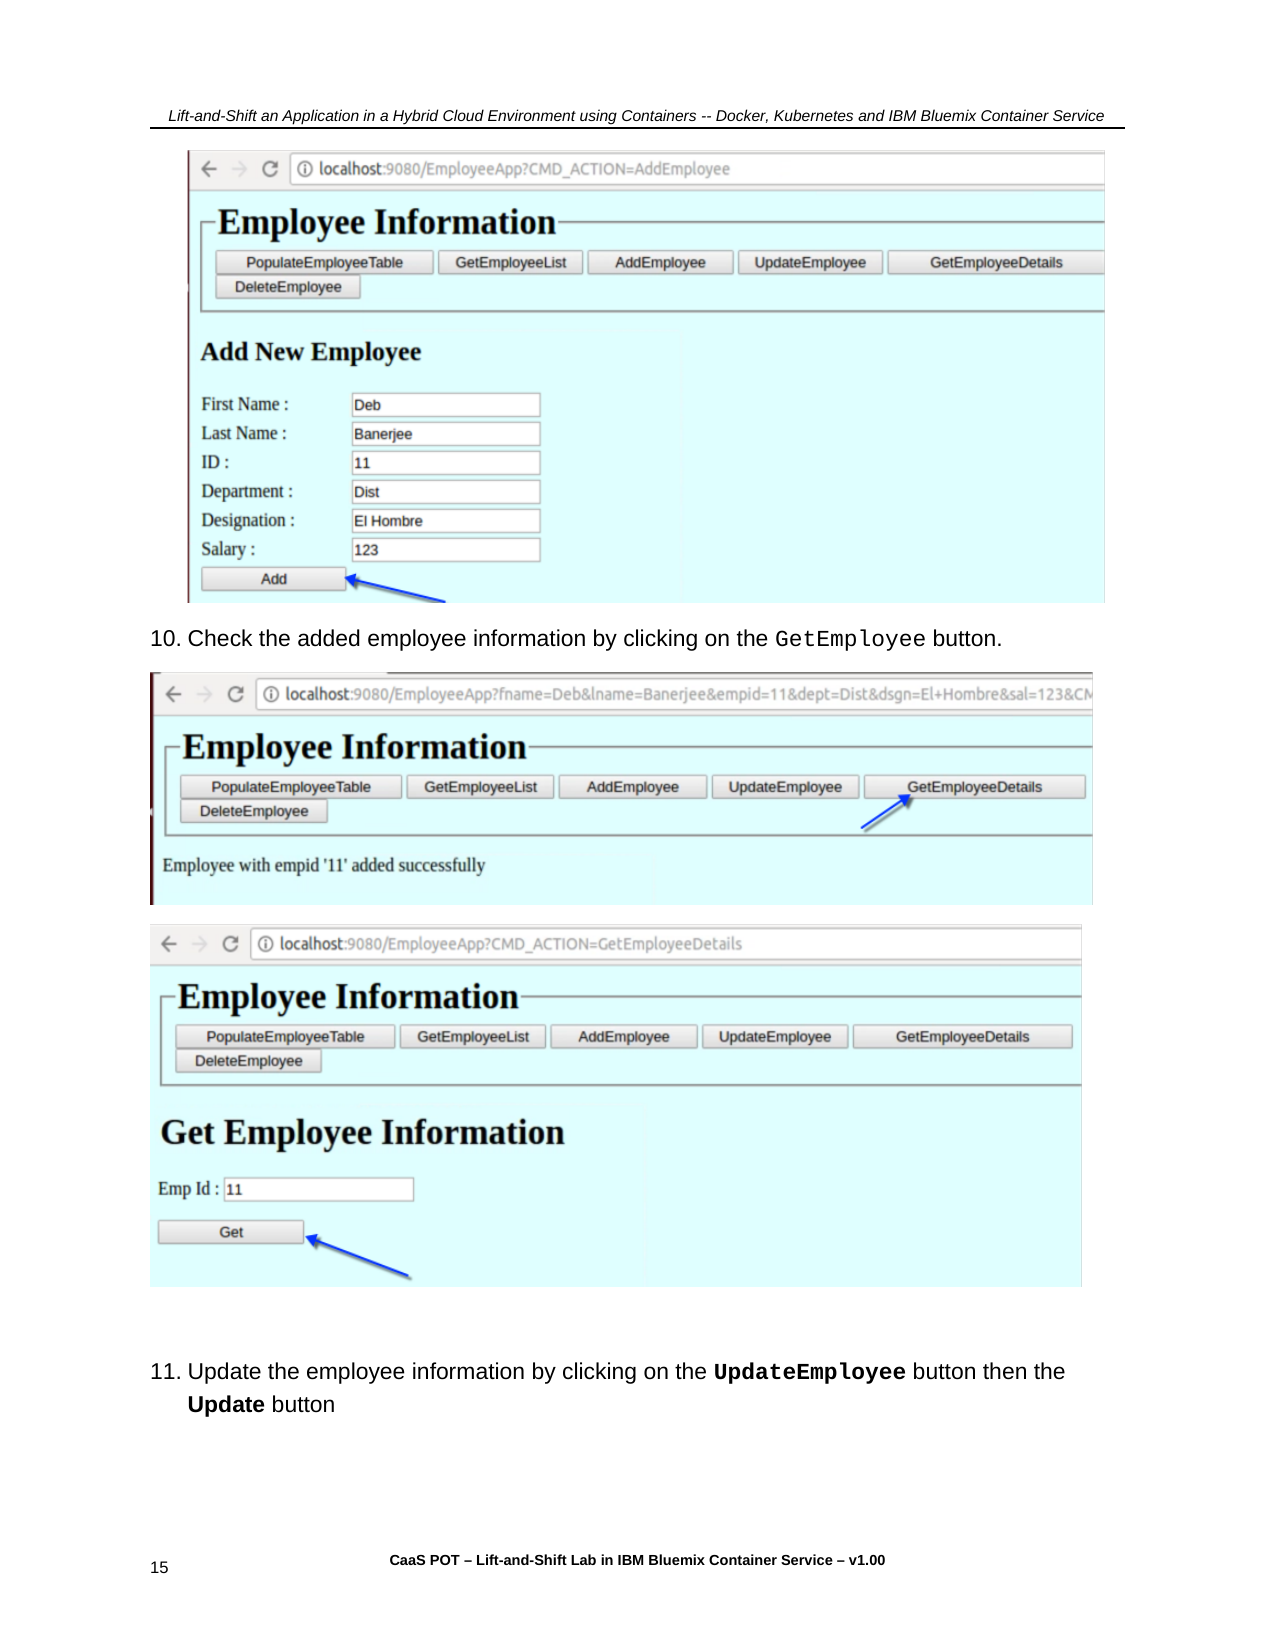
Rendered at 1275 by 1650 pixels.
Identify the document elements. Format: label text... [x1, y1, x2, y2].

list Check the added employee information by clicking on the GetEmployee button. [150, 622, 1125, 653]
picture [150, 671, 1094, 905]
picture [187, 150, 1106, 603]
picture [150, 923, 1083, 1287]
list Update the employee information by clicking on the UpdateEmployee button then the Update button [150, 1355, 1125, 1418]
